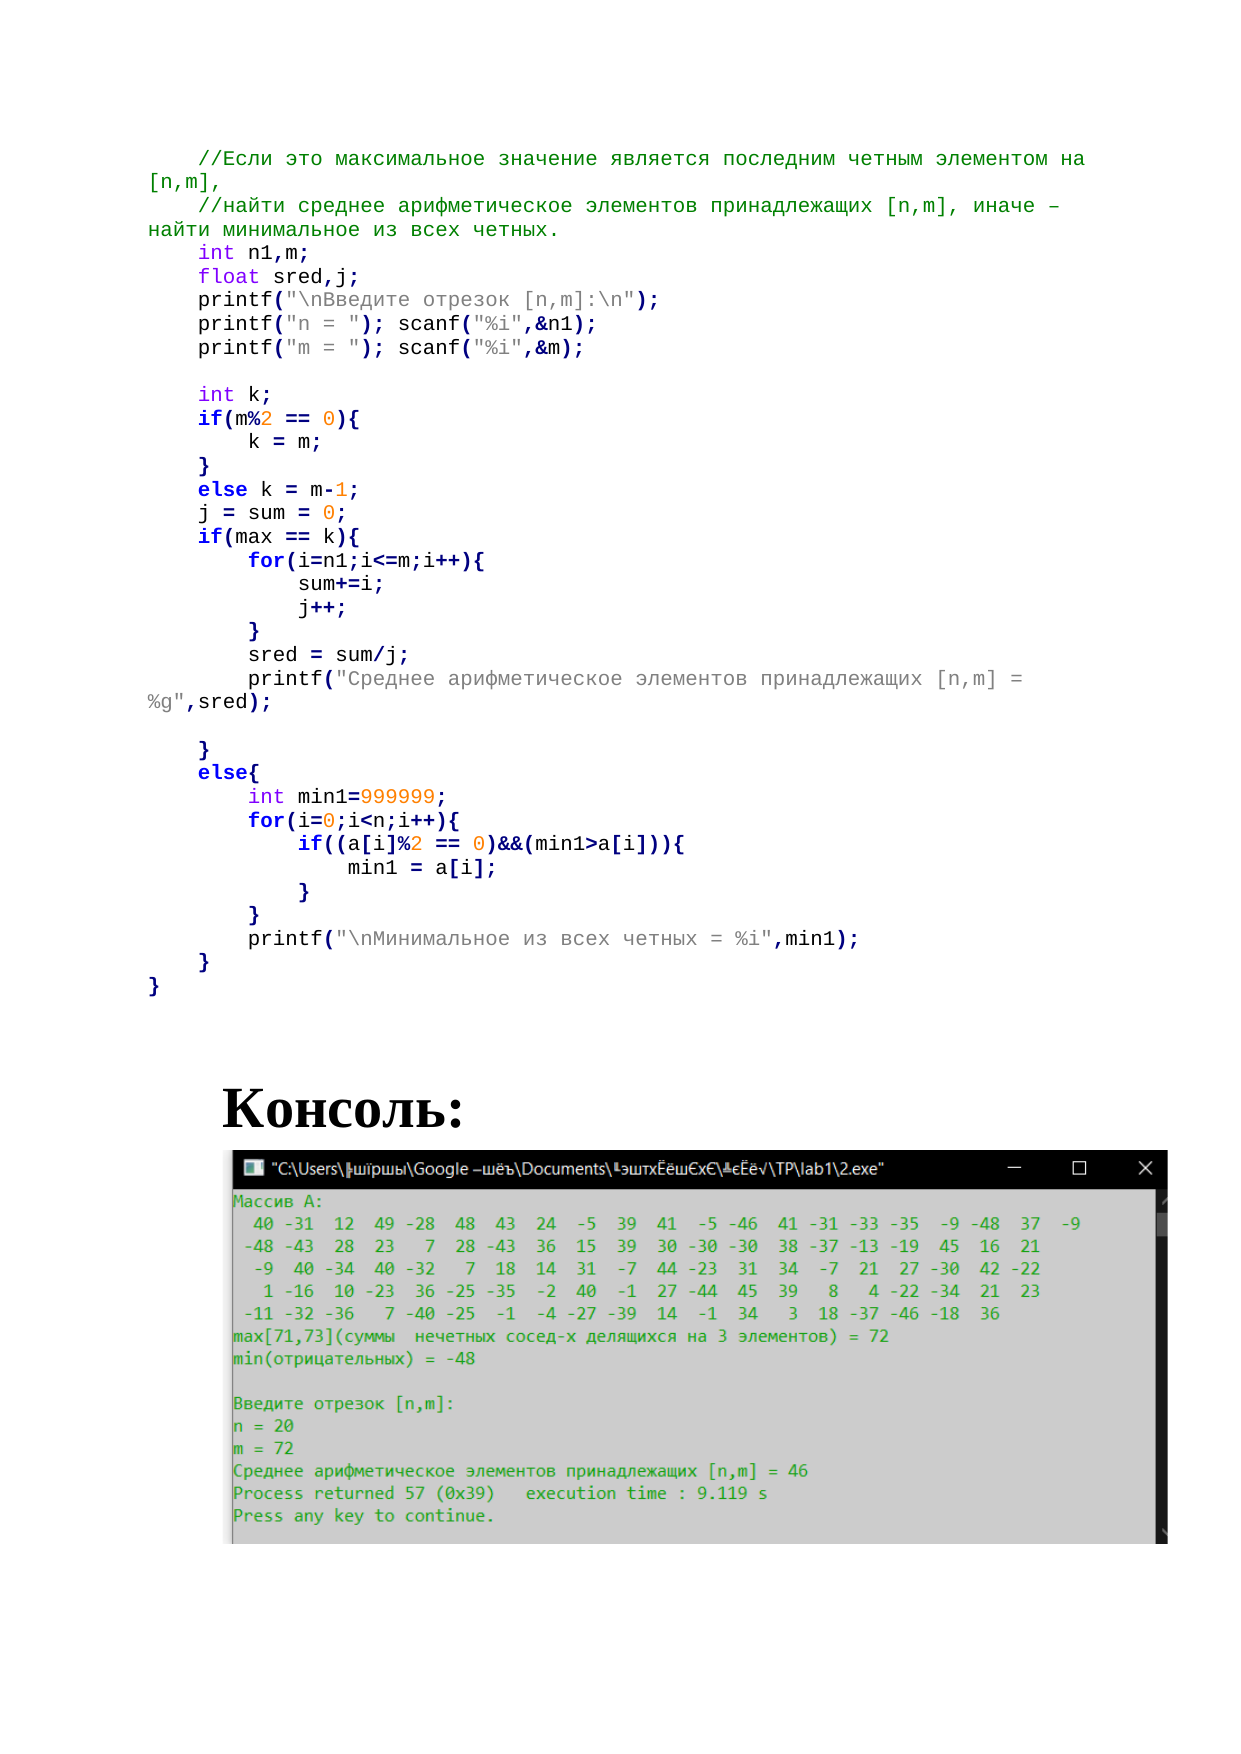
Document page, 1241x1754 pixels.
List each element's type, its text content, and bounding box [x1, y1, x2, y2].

text } [148, 881, 1093, 904]
text printf("\nМинимальное из всех четных = %i",min1); [148, 928, 1093, 952]
text if((a[i]%2 == 0)&&(min1>a[i])){ [148, 833, 1093, 857]
text float sred,j; [148, 266, 1093, 289]
text j++; [148, 597, 1093, 621]
text } [148, 904, 1093, 928]
text sum+=i; [148, 573, 1093, 597]
picture [222, 1150, 1168, 1544]
text printf("n = "); scanf("%i",&n1); [148, 313, 1093, 337]
text j = sum = 0; [148, 502, 1093, 526]
text sred = sum/j; [148, 644, 1093, 668]
text if(m%2 == 0){ [148, 408, 1093, 431]
text for(i=n1;i<=m;i++){ [148, 549, 1093, 573]
text } [148, 952, 1093, 975]
text printf("Среднее арифметическое элементов принадлежащих [n,m] = %g",sred); [148, 668, 1093, 715]
text if(max == k){ [148, 526, 1093, 549]
text for(i=0;i<n;i++){ [148, 810, 1093, 833]
text else{ [148, 762, 1093, 786]
text } [148, 621, 1093, 644]
text else k = m-1; [148, 479, 1093, 502]
text printf("\nВведите отрезок [n,m]:\n"); [148, 289, 1093, 313]
text //Если это максимальное значение является последним четным элементом на [n,m], [148, 148, 1093, 195]
text } [148, 975, 1093, 999]
text } [148, 739, 1093, 762]
list Консоль: [223, 1073, 1093, 1141]
text min1 = a[i]; [148, 857, 1093, 881]
text k = m; [148, 431, 1093, 455]
text int n1,m; [148, 242, 1093, 266]
text int k; [148, 384, 1093, 408]
text printf("m = "); scanf("%i",&m); [148, 337, 1093, 360]
text //найти среднее арифметическое элементов принадлежащих [n,m], иначе – найти минимальное из всех четных. [148, 195, 1093, 242]
text } [148, 455, 1093, 479]
text int min1=999999; [148, 786, 1093, 810]
